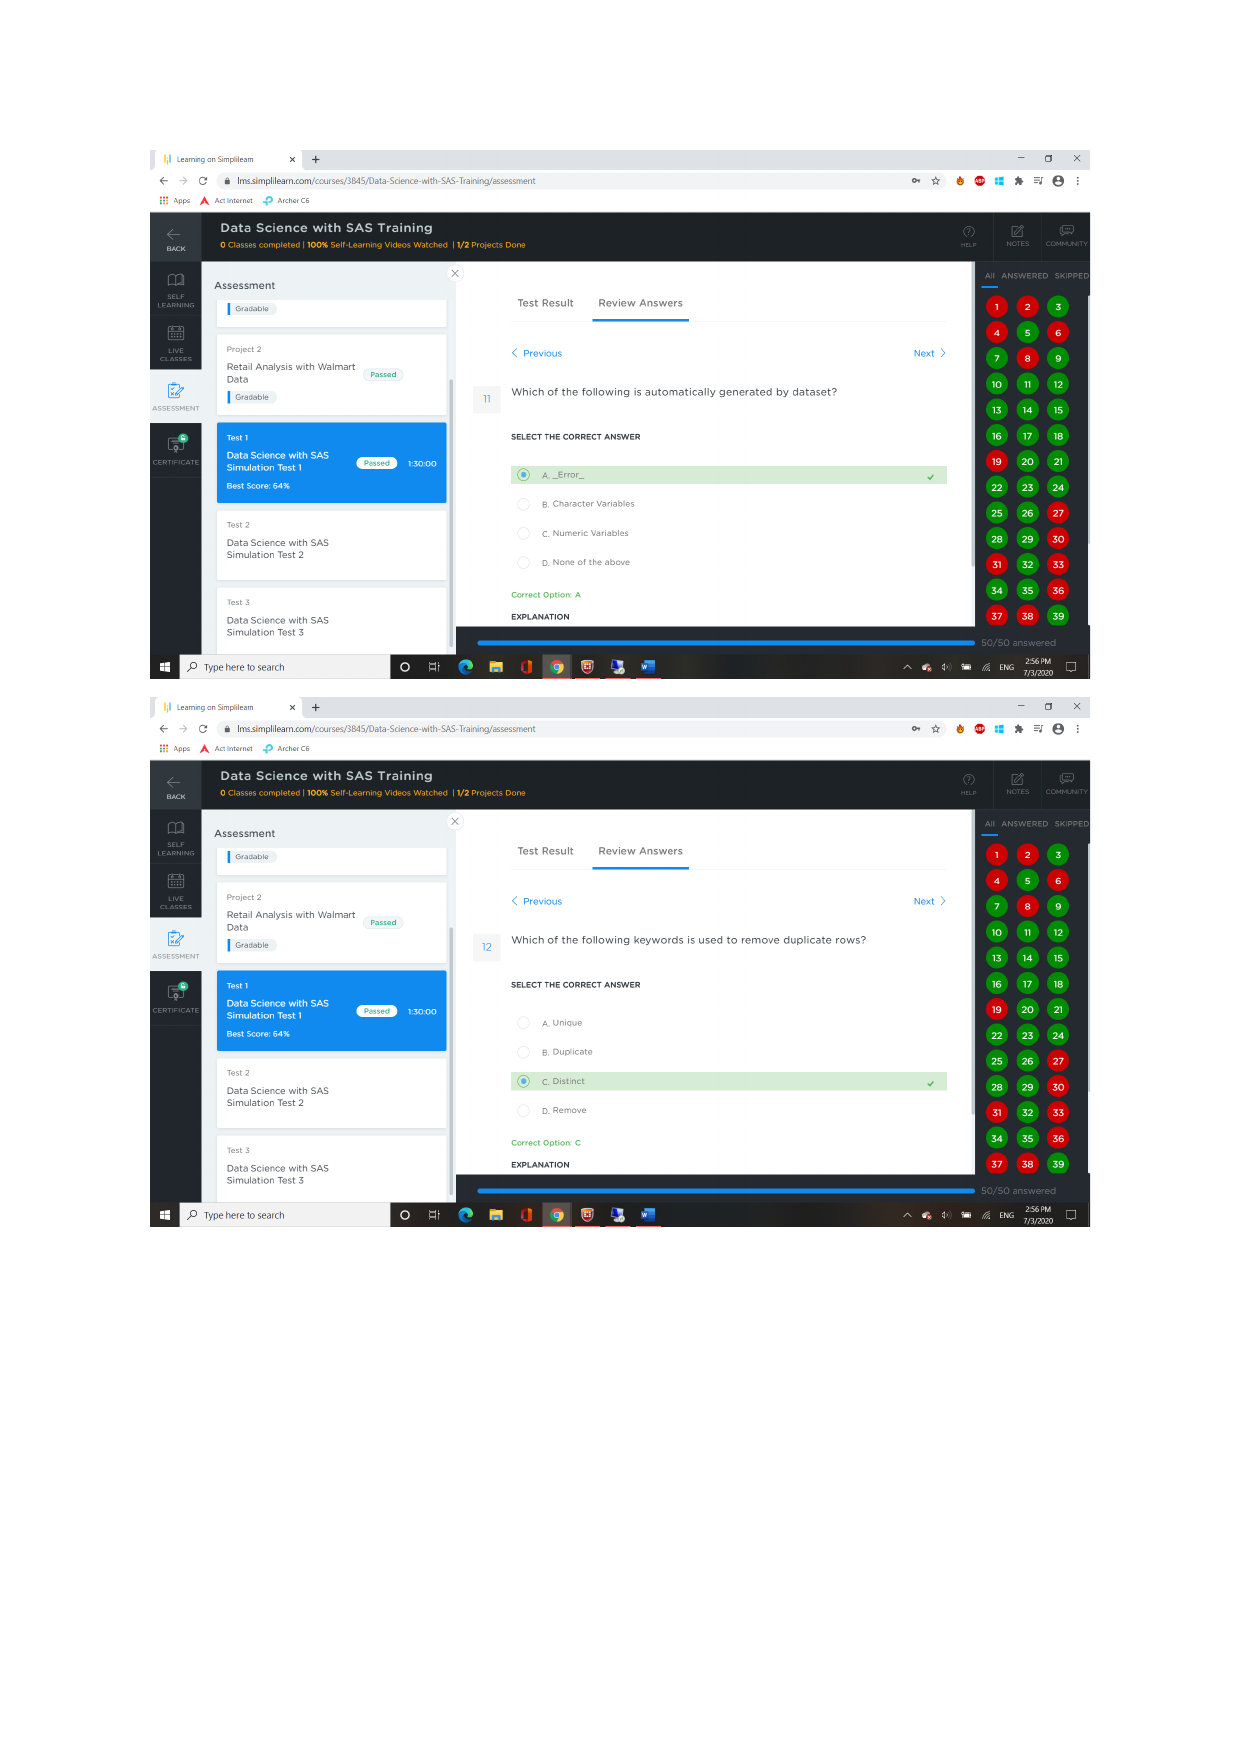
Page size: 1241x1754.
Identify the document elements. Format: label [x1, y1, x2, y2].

picture [150, 697, 1091, 1227]
picture [150, 150, 1091, 679]
